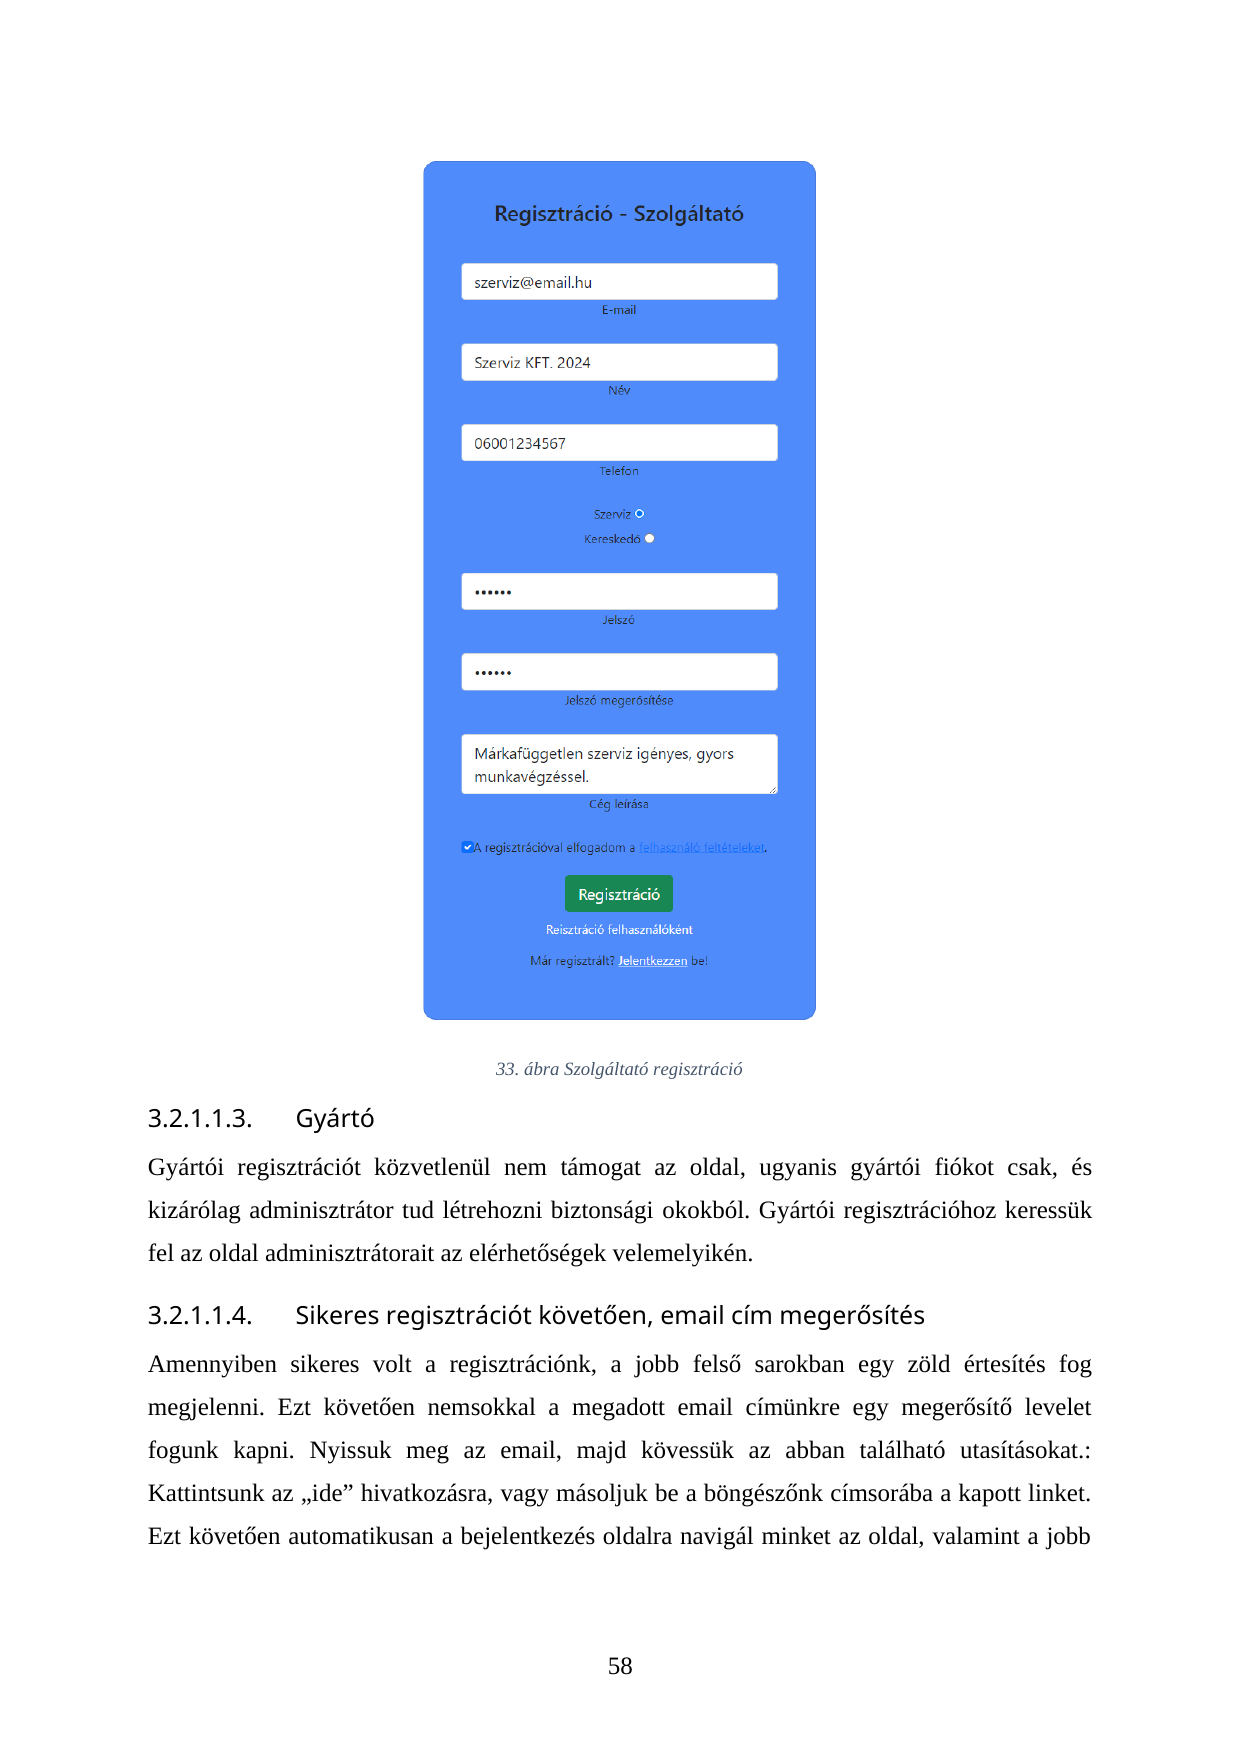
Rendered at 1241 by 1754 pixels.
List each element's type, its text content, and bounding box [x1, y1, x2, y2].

subtitle Sikeres regisztrációt követően, email cím megerősítés [148, 1298, 1093, 1332]
text Gyártói regisztrációt közvetlenül nem támogat az oldal, ugyanis gyártói fiókot csak, és kizárólag adminisztrátor tud létrehozni biztonsági okokból. Gyártói regisztrációhoz keressük fel az oldal adminisztrátorait az elérhetőségek velemelyikén. [148, 1152, 1093, 1267]
picture [406, 147, 834, 1028]
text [148, 1349, 1093, 1550]
subtitle Gyártó [148, 1101, 1093, 1135]
